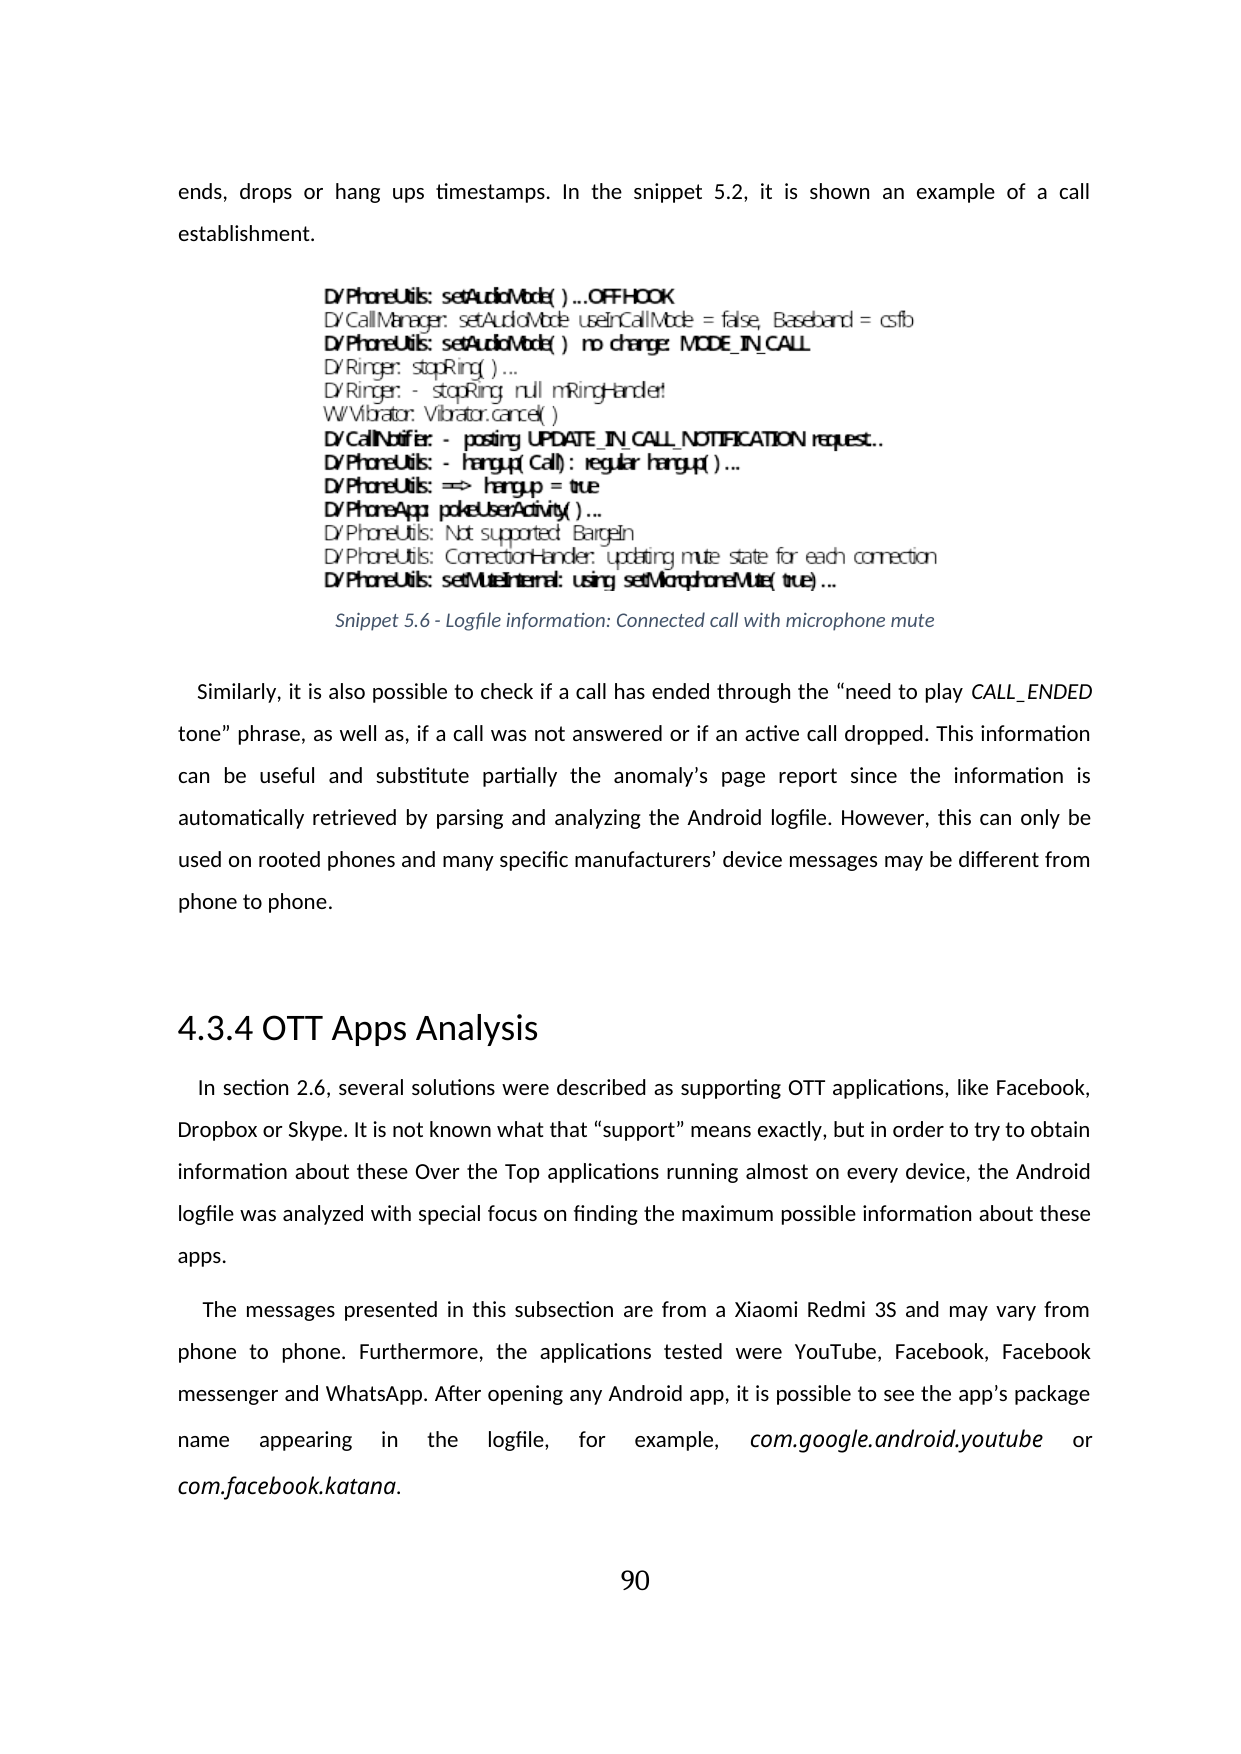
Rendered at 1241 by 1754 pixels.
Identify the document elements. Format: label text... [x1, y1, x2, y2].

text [178, 177, 1092, 247]
text In section 2.6, several solutions were described supporting OTT applications, like Facebook, Dropbox or Skype. It is not known what that “support” means exactly, but in order to try obtain information about these Over the Top applications running almost on every device, the Android logfile special focus on finding the maximum possible information about these apps. [177, 1073, 1092, 1269]
text Similarly, it is also possible to check if a call has ended through the “need to play CALL_ENDED tone” phrase, as well as, if a call was not answered or if an call dropped. This information can be useful and substitute partially the anomaly’s page report since the information is automatically retrieved by parsing and analyzing the Android logfile. , this can only be used on rooted phones and many specific manufacturers’ device messages may be from phone to phone. [178, 677, 1092, 915]
text The messages presented in this subsection are from a Xiaomi Redmi 3S and may vary from phone to phone. Furthermore, the applications tested were YouTube, Facebook, Facebook messenger and WhatsApp. opening any Android app, it is possible to see the app’s package name appearing in the logfile, for example, com.google.android.youtube or com.facebook.katana. [177, 1296, 1092, 1501]
subtitle OTT Apps Analysis [177, 1004, 1092, 1050]
